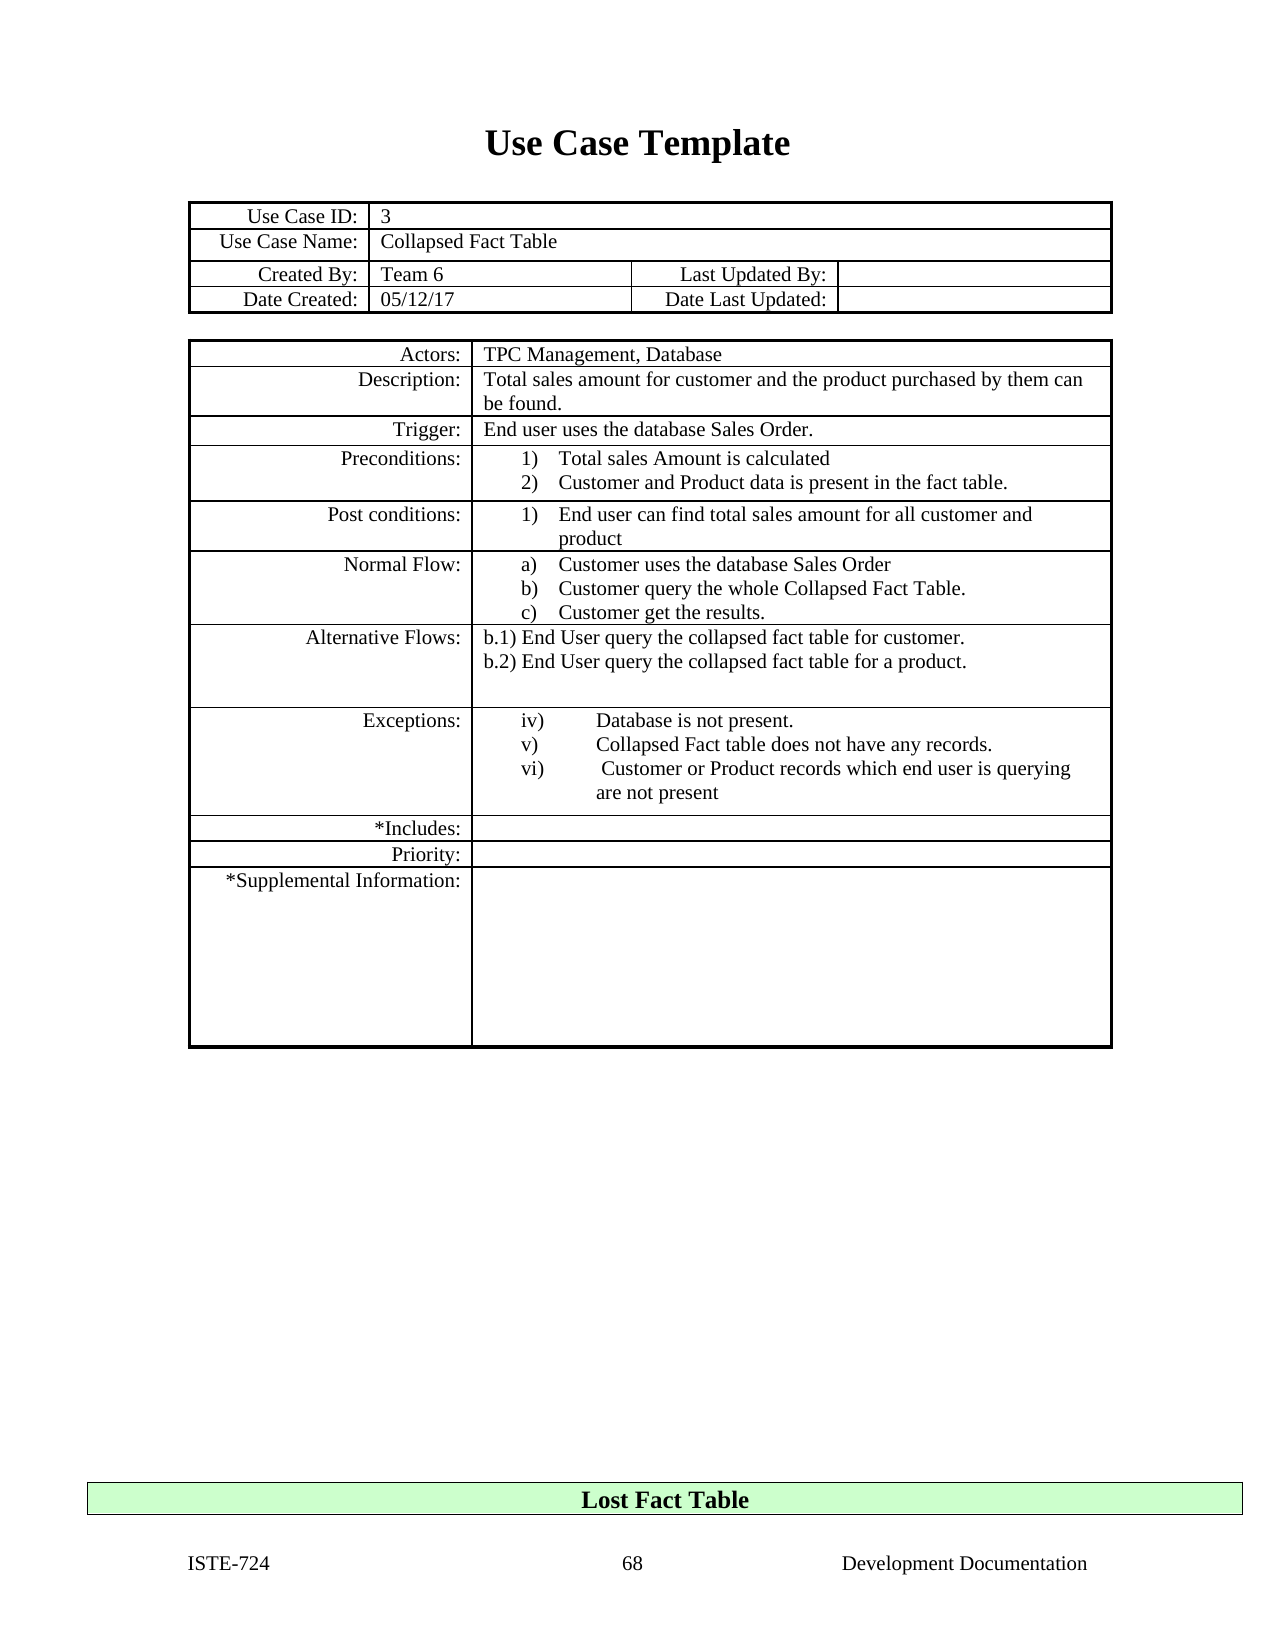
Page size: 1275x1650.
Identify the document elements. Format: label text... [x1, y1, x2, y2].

table_cell End user can find total sales amount for all customer and product [473, 502, 1110, 550]
table_cell Date Last Updated: [632, 287, 837, 311]
table_cell Priority: [191, 842, 471, 866]
table_cell Alternative Flows: [191, 625, 471, 707]
table_cell Total sales amount for customer and the product purchased by them can be found. [473, 367, 1110, 415]
table_cell [473, 816, 1110, 840]
title Use Case Template [187, 120, 1087, 163]
table_cell Use Case Name: [191, 230, 368, 260]
table_cell End user uses the database Sales Order. [473, 417, 1110, 445]
table_cell 05/12/17 [370, 287, 631, 311]
table_cell Team 6 [370, 262, 631, 286]
table_cell *Supplemental Information: [191, 868, 471, 1045]
table_cell Normal Flow: [191, 552, 471, 624]
table_cell Collapsed Fact Table [370, 230, 1110, 260]
table_cell Database is not present. Collapsed Fact table does not have any records. Customer or Product records which end user is querying are not present [473, 708, 1110, 815]
table_cell Trigger: [191, 417, 471, 445]
table_cell Created By: [191, 262, 368, 286]
table_cell [473, 868, 1110, 1045]
table_header TPC Management, Database [473, 342, 1110, 366]
table_cell Total sales Amount is calculated Customer and Product data is present in the fact table. [473, 446, 1110, 500]
table_cell Customer uses the database Sales Order Customer query the whole Collapsed Fact Table. Customer get the results. [473, 552, 1110, 624]
table_cell *Includes: [191, 816, 471, 840]
table_cell Exceptions: [191, 708, 471, 815]
table_cell Last Updated By: [632, 262, 837, 286]
table_cell [839, 287, 1110, 311]
table_cell [473, 842, 1110, 866]
table_header Use Case ID: [191, 204, 368, 228]
table_header Actors: [191, 342, 471, 366]
table_cell Post conditions: [191, 502, 471, 550]
table_cell Preconditions: [191, 446, 471, 500]
table_cell [839, 262, 1110, 286]
table_cell Date Created: [191, 287, 368, 311]
table_cell Description: [191, 367, 471, 415]
table_header 3 [370, 204, 1110, 228]
table_header Lost Fact Table [88, 1483, 1242, 1513]
table_cell b.1) End User query the collapsed fact table for customer. b.2) End User query the collapsed fact table for a product. [473, 625, 1110, 707]
